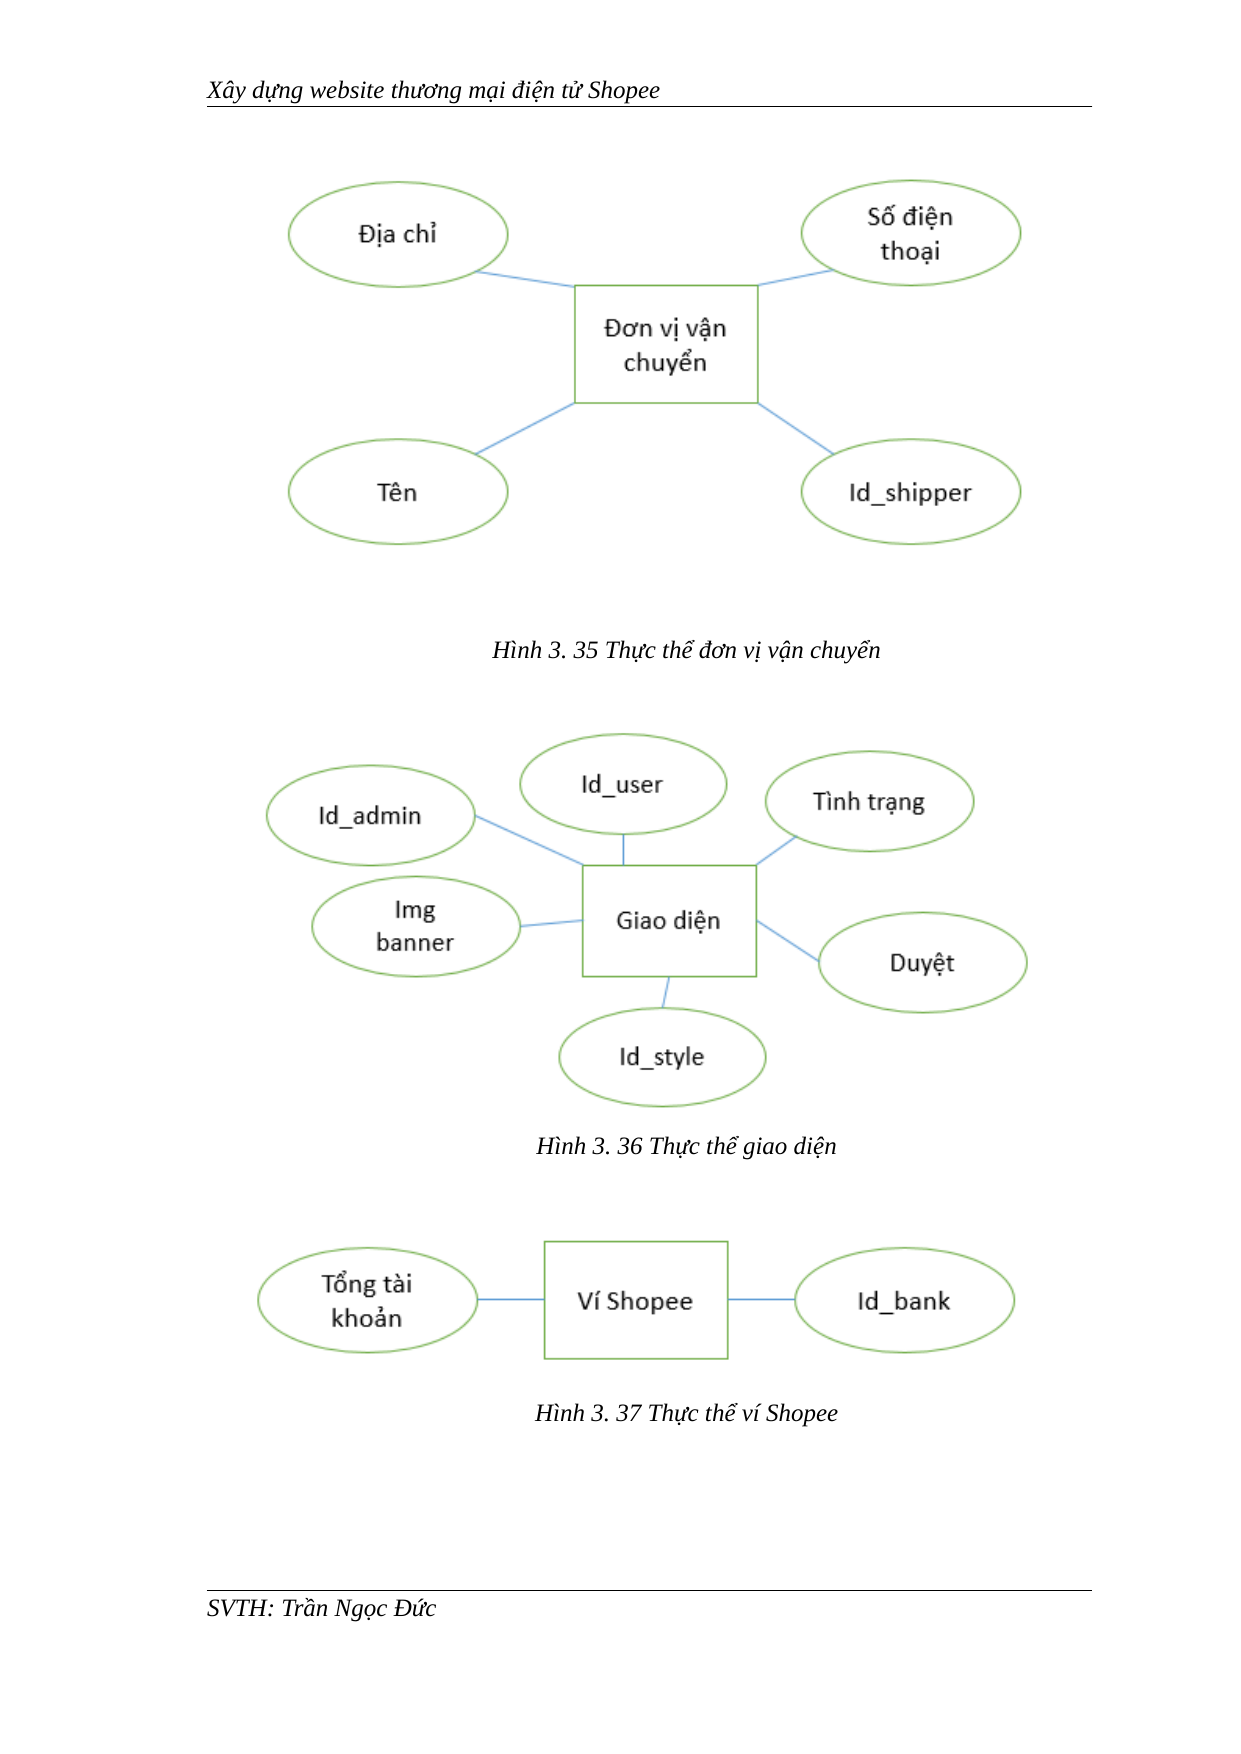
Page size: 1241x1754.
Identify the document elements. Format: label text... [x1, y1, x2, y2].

picture [206, 1180, 1103, 1384]
text Hình 3. 36 Thực thể giao diện [207, 1131, 1092, 1159]
text Hình 3. 37 Thực thể ví Shopee [207, 1398, 1092, 1427]
picture [243, 147, 1056, 622]
picture [246, 685, 1053, 1117]
text Hình 3. 35 Thực thể đơn vị vận chuyển [207, 636, 1092, 664]
